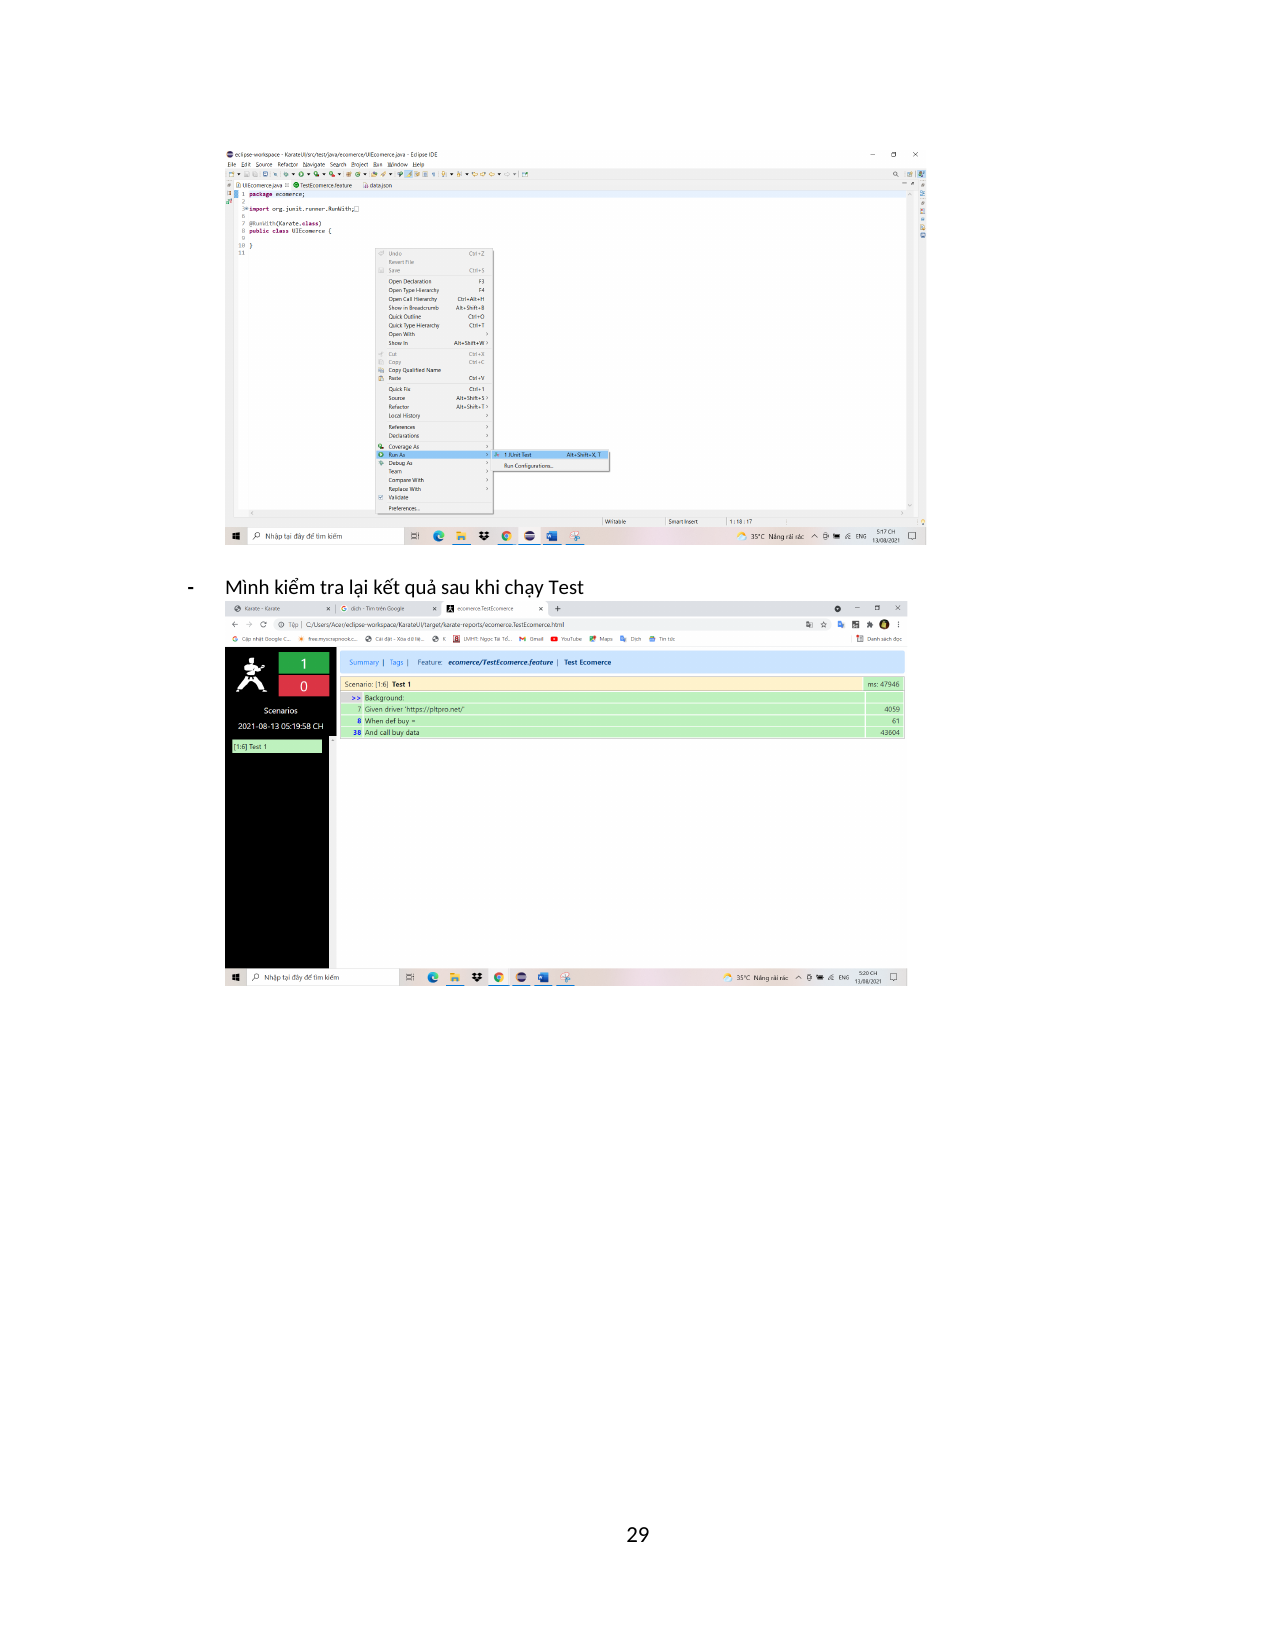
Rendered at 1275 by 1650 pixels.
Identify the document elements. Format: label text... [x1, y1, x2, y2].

picture [225, 150, 927, 545]
list Mình kiểm tra lại kết quả sau khi chạy Test [187, 574, 1125, 599]
picture [225, 601, 908, 986]
